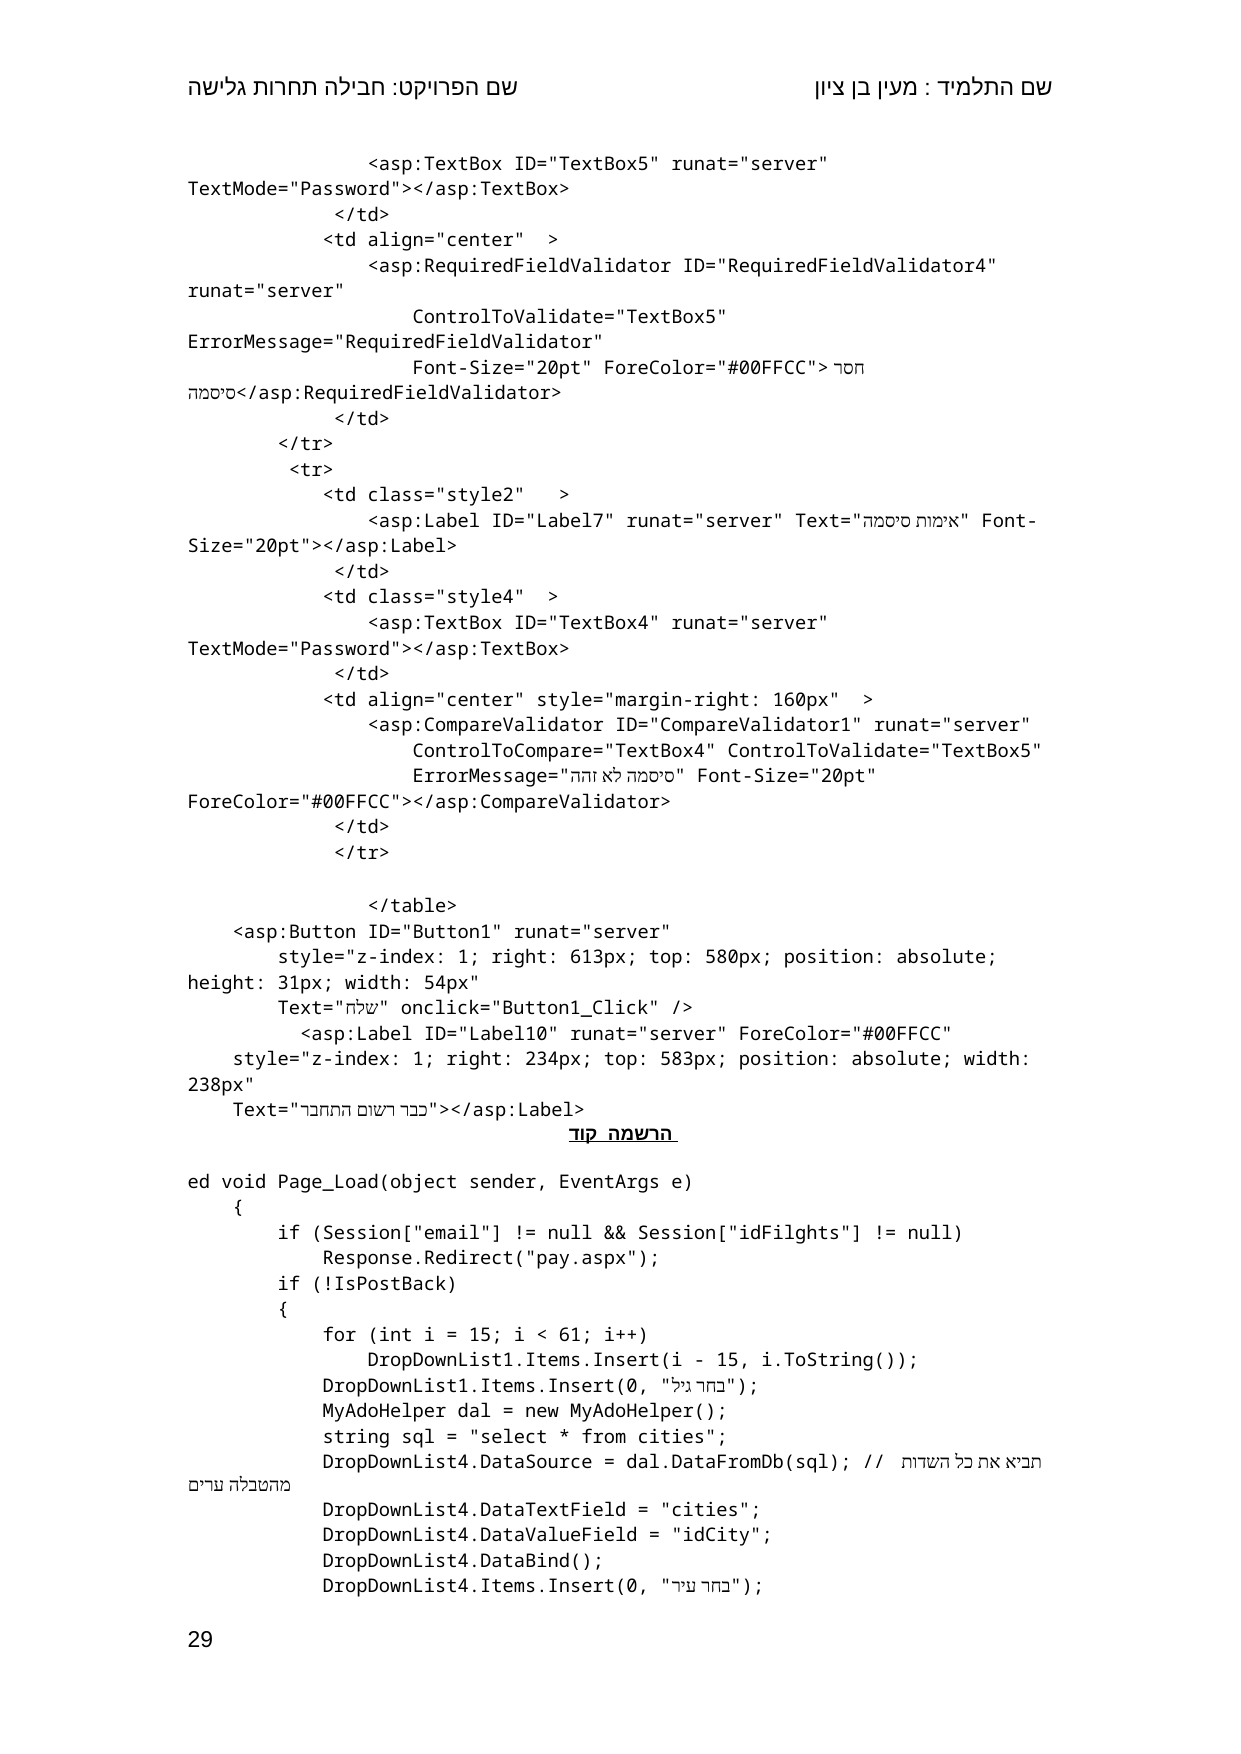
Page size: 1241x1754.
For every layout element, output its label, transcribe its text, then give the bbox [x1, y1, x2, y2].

text <asp:TextBox ID="TextBox5" runat="server" TextMode="Password"></asp:TextBox> [187, 150, 1053, 201]
text style="z-index: 1; right: 234px; top: 583px; position: absolute; width: 238px" [187, 1046, 1053, 1097]
text <asp:TextBox ID="TextBox4" runat="server" TextMode="Password"></asp:TextBox> [187, 609, 1053, 660]
text Text="שלח" onclick="Button1_Click" /> [187, 995, 1053, 1020]
text DropDownList4.DataValueField = "idCity"; [187, 1522, 1053, 1547]
text DropDownList4.DataSource = dal.DataFromDb(sql); // תביא את כל השדות מהטבלה ערים [187, 1449, 1053, 1496]
text ed void Page_Load(object sender, EventArgs e) [187, 1168, 1053, 1193]
text Font-Size="20pt" ForeColor="#00FFCC">חסר סיסמה</asp:RequiredFieldValidator> [187, 354, 1053, 405]
text <asp:Button ID="Button1" runat="server" [187, 918, 1053, 944]
text if (Session["email"] != null && Session["idFilghts"] != null) [187, 1219, 1053, 1244]
text DropDownList4.Items.Insert(0, "בחר עיר"); [187, 1573, 1053, 1598]
text ControlToCompare="TextBox4" ControlToValidate="TextBox5" [187, 737, 1053, 762]
text { [187, 1296, 1053, 1321]
text </td> [187, 201, 1053, 227]
text Text="כבר רשום התחבר"></asp:Label> [187, 1097, 1053, 1122]
text ErrorMessage="סיסמה לא זהה" Font-Size="20pt" ForeColor="#00FFCC"></asp:CompareValidator> [187, 762, 1053, 813]
text <asp:Label ID="Label7" runat="server" Text="אימות סיסמה" Font-Size="20pt"></asp:Label> [187, 507, 1053, 558]
text string sql = "select * from cities"; [187, 1423, 1053, 1449]
text MyAdoHelper dal = new MyAdoHelper(); [187, 1398, 1053, 1423]
text </table> [187, 893, 1053, 918]
text </td> [187, 405, 1053, 431]
text DropDownList4.DataTextField = "cities"; [187, 1496, 1053, 1522]
text DropDownList1.Items.Insert(i - 15, i.ToString()); [187, 1347, 1053, 1372]
text <asp:Label ID="Label10" runat="server" ForeColor="#00FFCC" [187, 1020, 1053, 1046]
text </tr> [187, 431, 1053, 456]
text if (!IsPostBack) [187, 1270, 1053, 1296]
text <tr> [187, 456, 1053, 482]
text for (int i = 15; i < 61; i++) [187, 1321, 1053, 1347]
text </td> [187, 660, 1053, 686]
text Response.Redirect("pay.aspx"); [187, 1244, 1053, 1270]
text ControlToValidate="TextBox5" ErrorMessage="RequiredFieldValidator" [187, 303, 1053, 354]
text DropDownList4.DataBind(); [187, 1547, 1053, 1573]
text { [187, 1193, 1053, 1219]
text style="z-index: 1; right: 613px; top: 580px; position: absolute; height: 31px; width: 54px" [187, 944, 1053, 995]
text </td> [187, 813, 1053, 839]
text <td class="style4" > [187, 584, 1053, 609]
text <asp:CompareValidator ID="CompareValidator1" runat="server" [187, 711, 1053, 737]
text <td class="style2" > [187, 482, 1053, 507]
text DropDownList1.Items.Insert(0, "בחר גיל"); [187, 1372, 1053, 1398]
text <td align="center" > [187, 227, 1053, 252]
text <asp:RequiredFieldValidator ID="RequiredFieldValidator4" runat="server" [187, 252, 1053, 303]
text <td align="center" style="margin-right: 160px" > [187, 686, 1053, 711]
text </tr> [187, 839, 1053, 864]
text </td> [187, 558, 1053, 584]
text הרשמה קוד [187, 1122, 1053, 1144]
